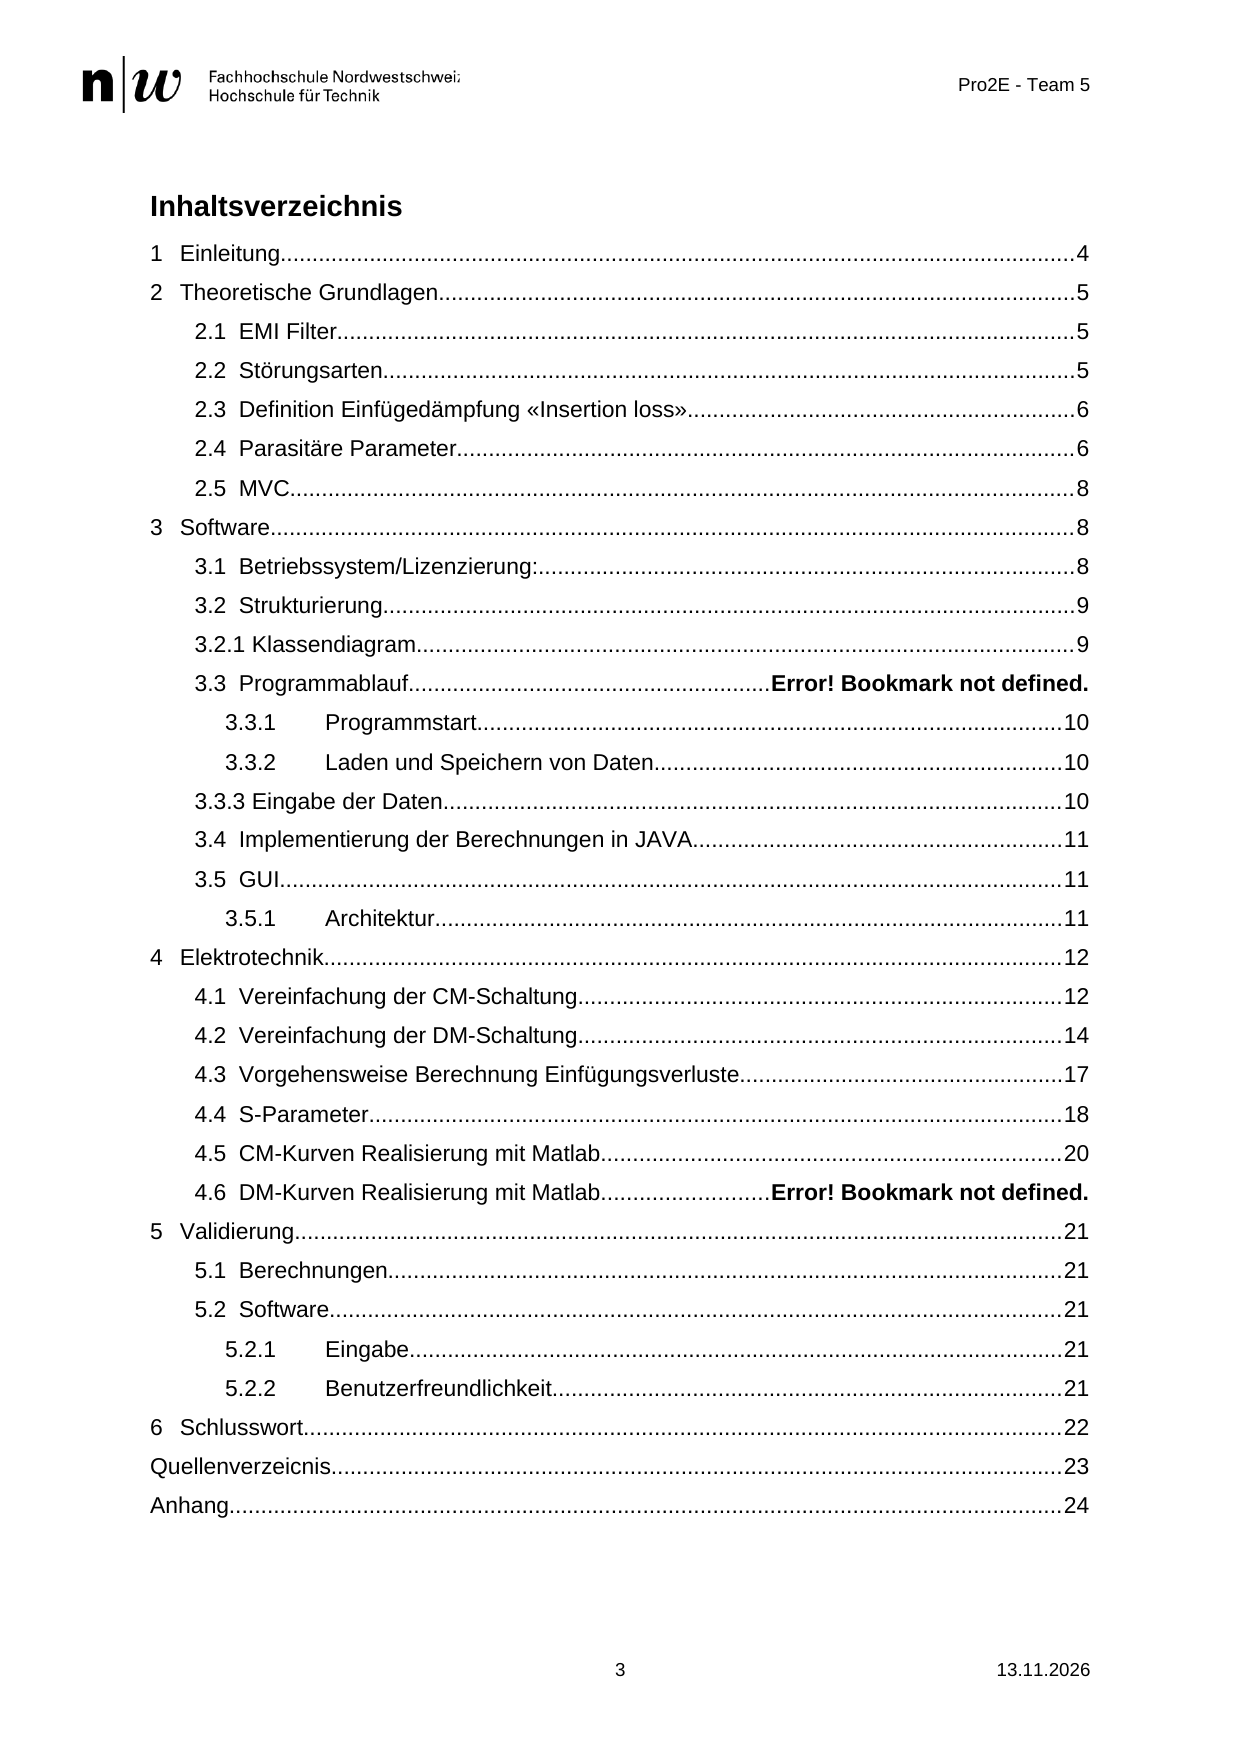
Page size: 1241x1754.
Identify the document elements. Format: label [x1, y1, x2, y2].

picture [81, 56, 460, 113]
